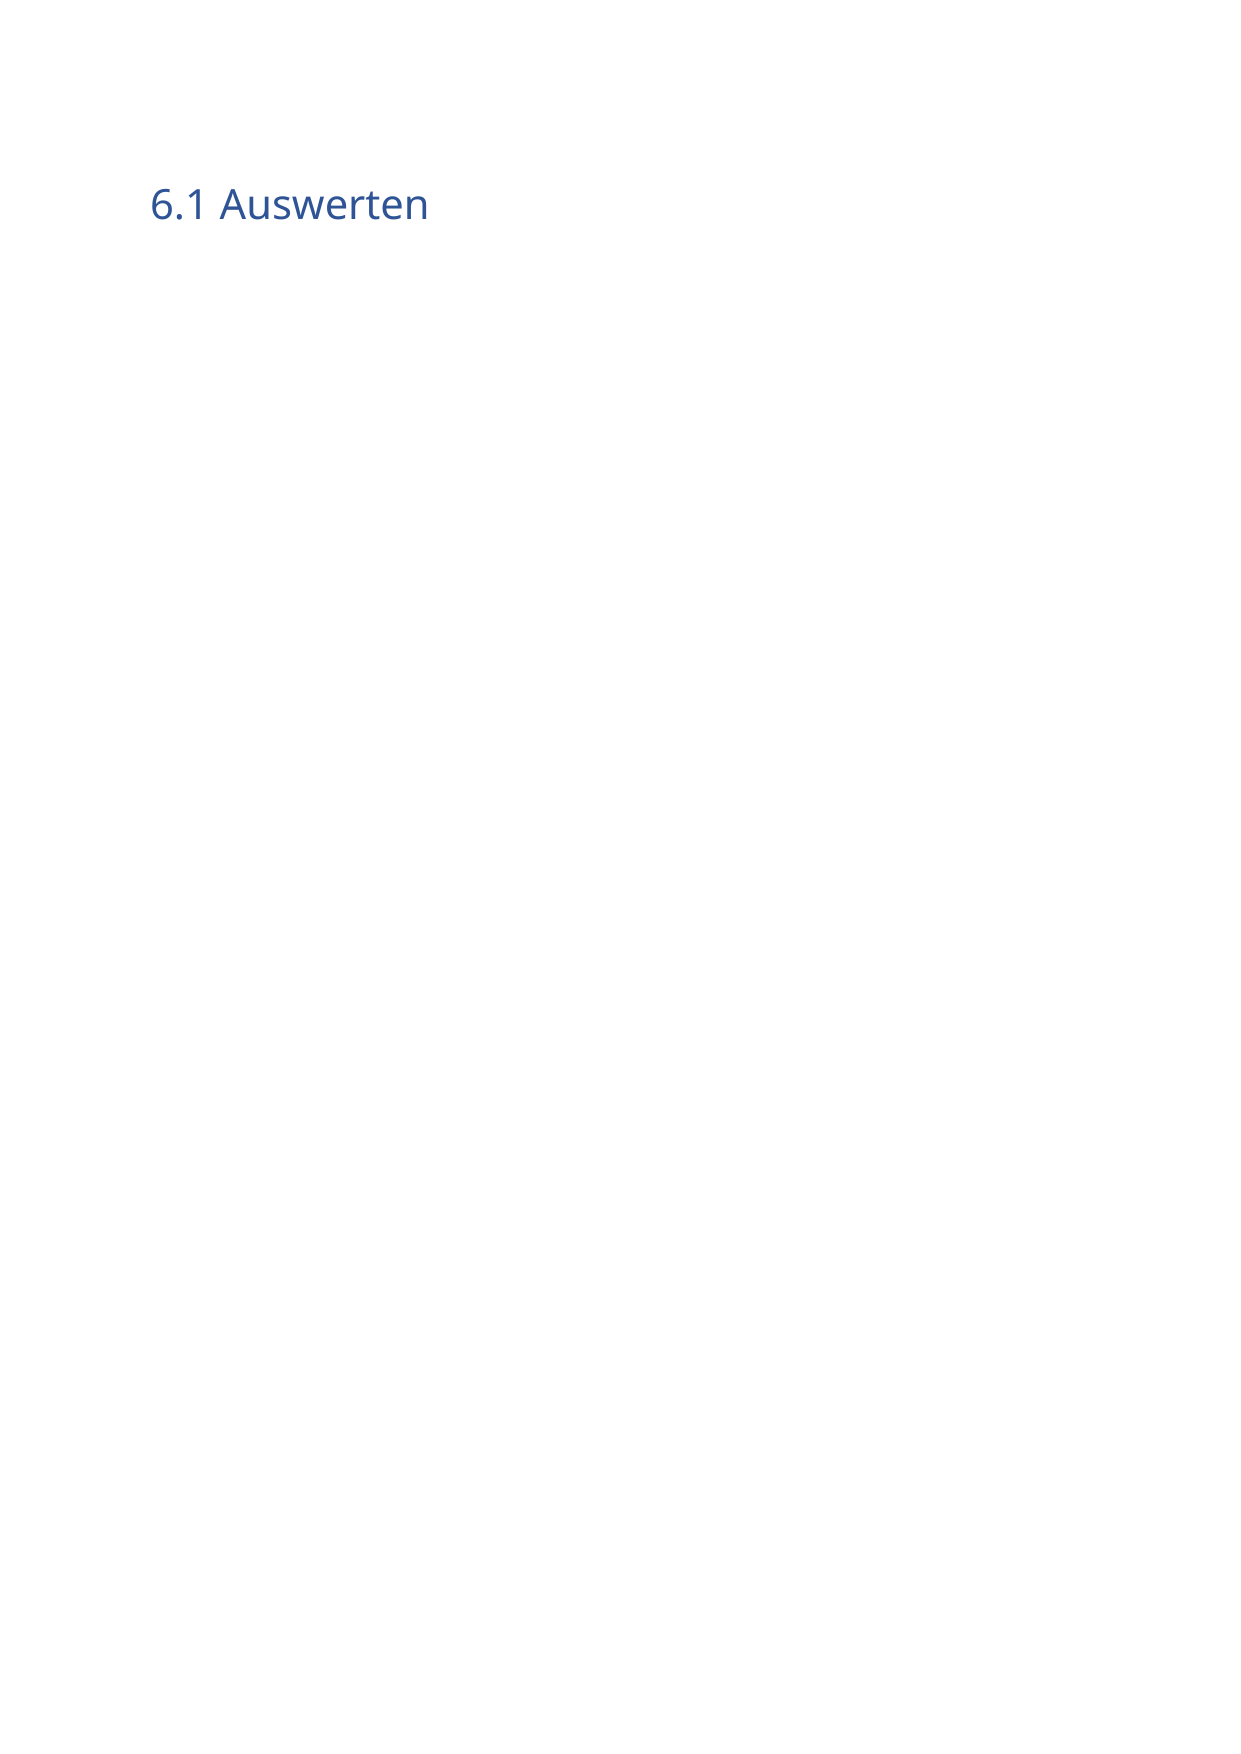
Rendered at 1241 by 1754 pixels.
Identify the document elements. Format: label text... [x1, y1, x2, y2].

subtitle 6.1 Auswerten [150, 175, 1090, 232]
